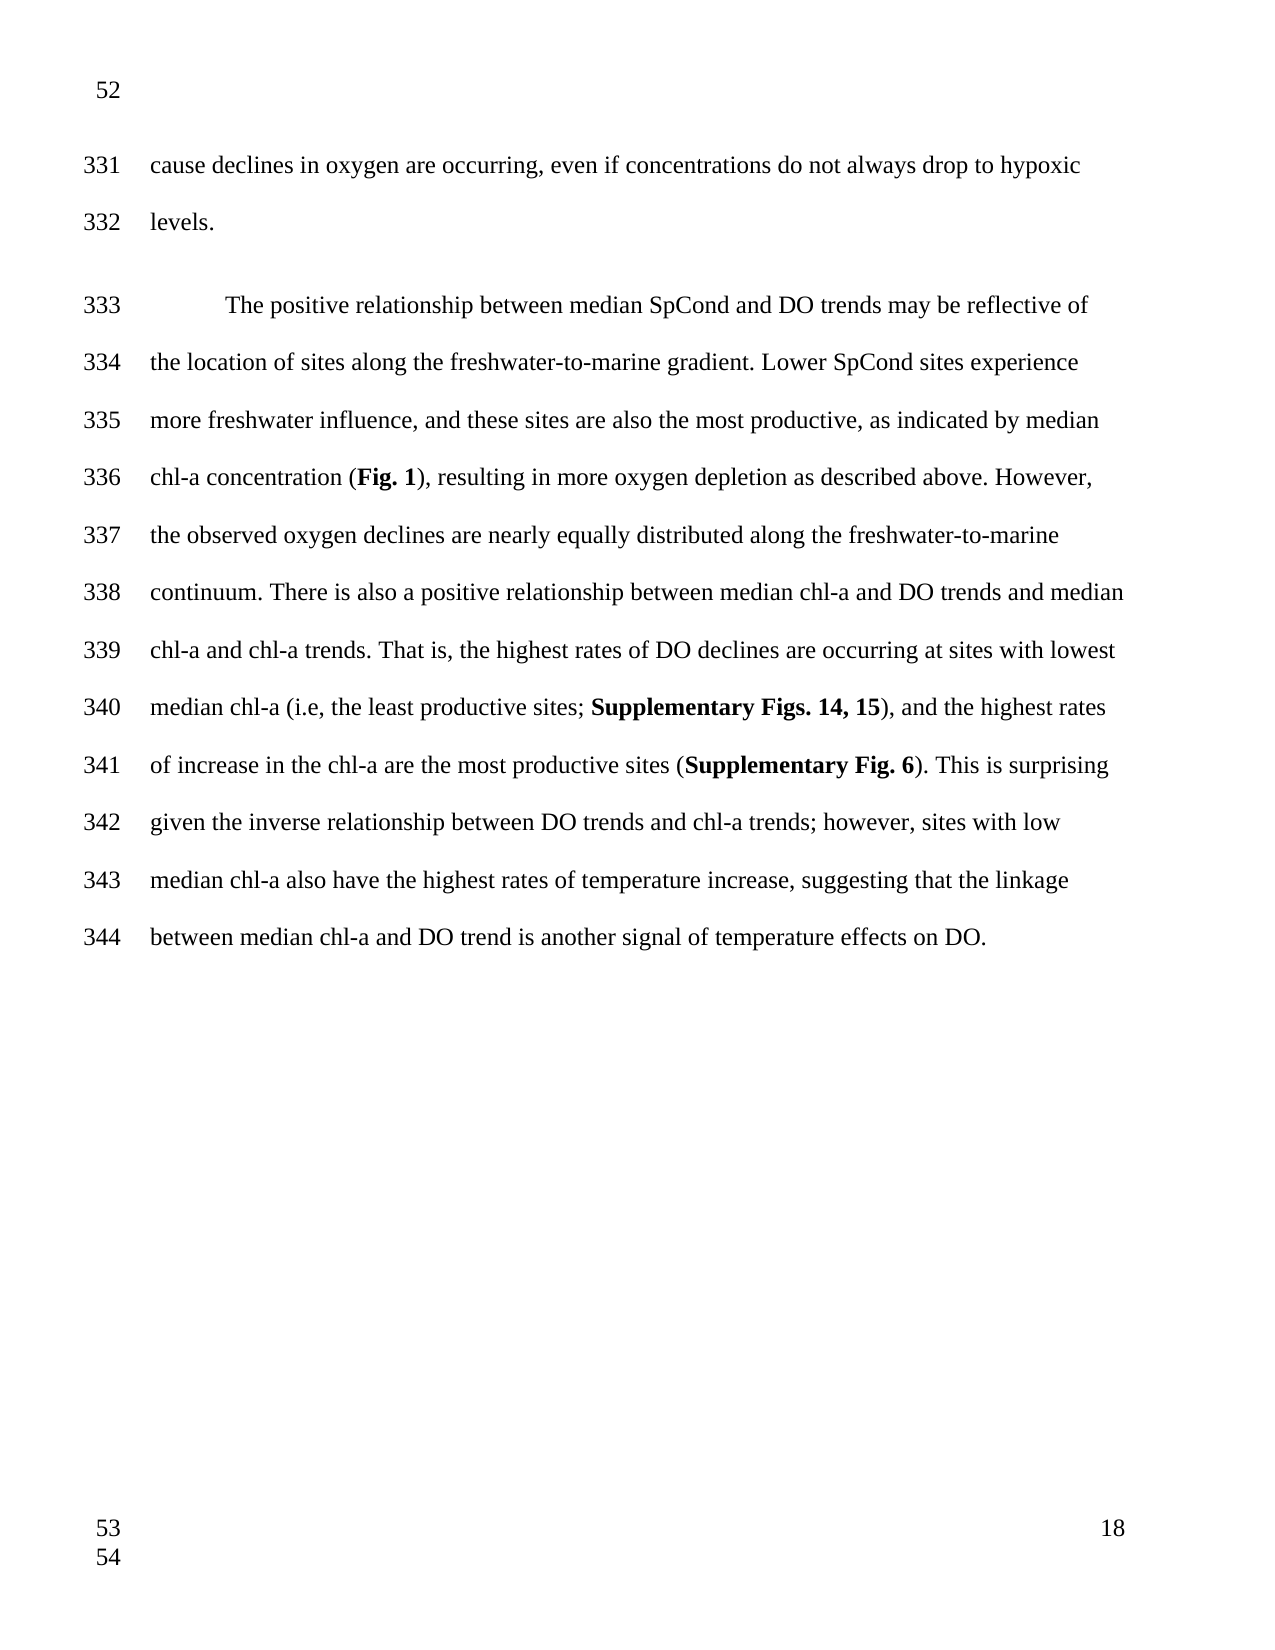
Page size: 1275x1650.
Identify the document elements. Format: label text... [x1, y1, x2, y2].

text The positive relationship between median SpCond and DO trends may be reflective of the location of sites along the freshwater-to-marine gradient. Lower SpCond sites experience more freshwater influence, and these sites are also the most productive, as indicated by median chl-a concentration (Fig. 1), resulting in more oxygen depletion as described above. However, the observed oxygen declines are nearly equally distributed along the freshwater-to-marine continuum. There is also a positive relationship between median chl-a and DO trends and median chl-a and chl-a trends. That is, the highest rates of DO declines are occurring at sites with lowest median chl-a (i.e, the least productive sites; Supplementary Figs. 14, 15), and the highest rates of increase in the chl-a are the most productive sites (Supplementary Fig. 6). This is surprising given the inverse relationship between DO trends and chl-a trends; however, sites with low median chl-a also have the highest rates of temperature increase, suggesting that the linkage between median chl-a and DO trend is another signal of temperature effects on DO. [150, 290, 1125, 951]
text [150, 150, 1125, 236]
